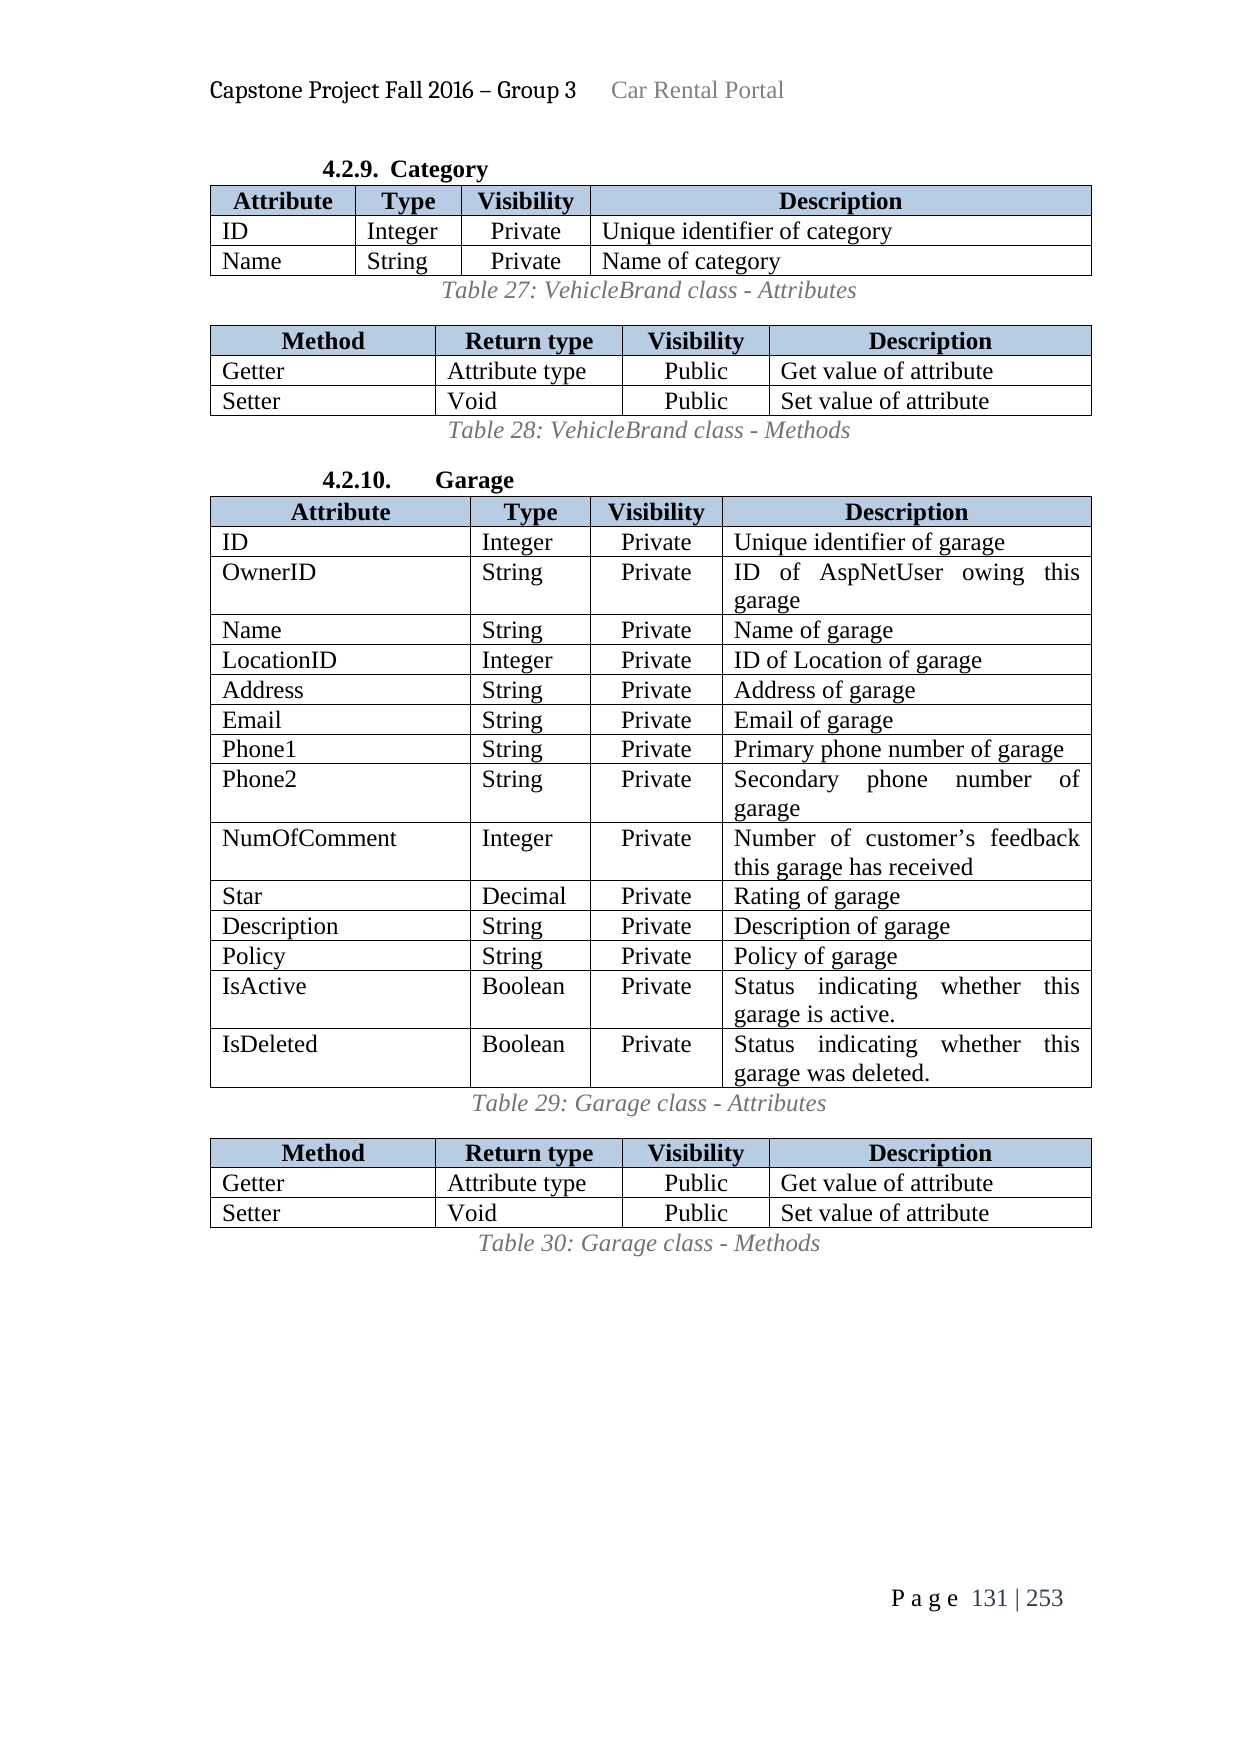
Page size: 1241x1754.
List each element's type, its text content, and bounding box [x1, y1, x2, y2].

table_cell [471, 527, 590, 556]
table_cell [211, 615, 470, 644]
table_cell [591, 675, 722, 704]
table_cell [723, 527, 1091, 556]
text Table 29: Garage class - Attributes [210, 1088, 1090, 1117]
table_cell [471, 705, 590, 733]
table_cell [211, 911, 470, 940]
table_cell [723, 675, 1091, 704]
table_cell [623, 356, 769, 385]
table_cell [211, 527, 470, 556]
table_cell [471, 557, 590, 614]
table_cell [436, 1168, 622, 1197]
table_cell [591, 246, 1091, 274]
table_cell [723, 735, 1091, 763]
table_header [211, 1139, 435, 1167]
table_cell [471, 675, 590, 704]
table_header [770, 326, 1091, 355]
text Table 30: Garage class - Methods [210, 1228, 1090, 1257]
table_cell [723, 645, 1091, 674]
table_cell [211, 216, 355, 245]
subtitle Category [322, 154, 1090, 183]
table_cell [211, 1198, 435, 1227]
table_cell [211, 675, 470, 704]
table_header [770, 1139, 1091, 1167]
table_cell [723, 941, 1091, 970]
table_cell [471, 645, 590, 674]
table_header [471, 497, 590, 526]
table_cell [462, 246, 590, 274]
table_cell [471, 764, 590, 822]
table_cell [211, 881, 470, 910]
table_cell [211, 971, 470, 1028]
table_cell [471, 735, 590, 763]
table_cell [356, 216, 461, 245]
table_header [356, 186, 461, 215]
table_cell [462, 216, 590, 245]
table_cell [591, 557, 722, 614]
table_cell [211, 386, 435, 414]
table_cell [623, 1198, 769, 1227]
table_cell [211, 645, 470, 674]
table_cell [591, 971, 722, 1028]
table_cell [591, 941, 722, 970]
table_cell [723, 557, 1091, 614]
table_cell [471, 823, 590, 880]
subtitle Garage [322, 465, 1090, 494]
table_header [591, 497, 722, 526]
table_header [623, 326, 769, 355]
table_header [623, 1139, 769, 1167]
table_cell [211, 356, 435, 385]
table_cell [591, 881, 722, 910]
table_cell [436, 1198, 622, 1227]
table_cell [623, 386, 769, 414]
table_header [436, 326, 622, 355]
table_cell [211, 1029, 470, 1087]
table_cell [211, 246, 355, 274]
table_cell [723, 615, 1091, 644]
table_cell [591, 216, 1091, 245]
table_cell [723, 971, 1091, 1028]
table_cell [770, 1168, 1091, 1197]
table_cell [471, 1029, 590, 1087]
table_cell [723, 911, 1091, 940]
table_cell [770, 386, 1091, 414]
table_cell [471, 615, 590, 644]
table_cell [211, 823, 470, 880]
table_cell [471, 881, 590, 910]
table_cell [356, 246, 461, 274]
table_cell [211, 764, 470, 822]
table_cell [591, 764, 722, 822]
text Table 28: VehicleBrand class - Methods [210, 416, 1090, 444]
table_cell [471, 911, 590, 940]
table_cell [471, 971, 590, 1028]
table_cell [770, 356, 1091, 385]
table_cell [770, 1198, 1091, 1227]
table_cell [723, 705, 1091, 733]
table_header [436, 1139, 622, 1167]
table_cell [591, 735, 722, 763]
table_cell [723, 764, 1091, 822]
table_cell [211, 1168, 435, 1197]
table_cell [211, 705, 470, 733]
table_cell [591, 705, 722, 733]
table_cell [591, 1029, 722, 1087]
text Table 27: VehicleBrand class - Attributes [210, 276, 1090, 304]
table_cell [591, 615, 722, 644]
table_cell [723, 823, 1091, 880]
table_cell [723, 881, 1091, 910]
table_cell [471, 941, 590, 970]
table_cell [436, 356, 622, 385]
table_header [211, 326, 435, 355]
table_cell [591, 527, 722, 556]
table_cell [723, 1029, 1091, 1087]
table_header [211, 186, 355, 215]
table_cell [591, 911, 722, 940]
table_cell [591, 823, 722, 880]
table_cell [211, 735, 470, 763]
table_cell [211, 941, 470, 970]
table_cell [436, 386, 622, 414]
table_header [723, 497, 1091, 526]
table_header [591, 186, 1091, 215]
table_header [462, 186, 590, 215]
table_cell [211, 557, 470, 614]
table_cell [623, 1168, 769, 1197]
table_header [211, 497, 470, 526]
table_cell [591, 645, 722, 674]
